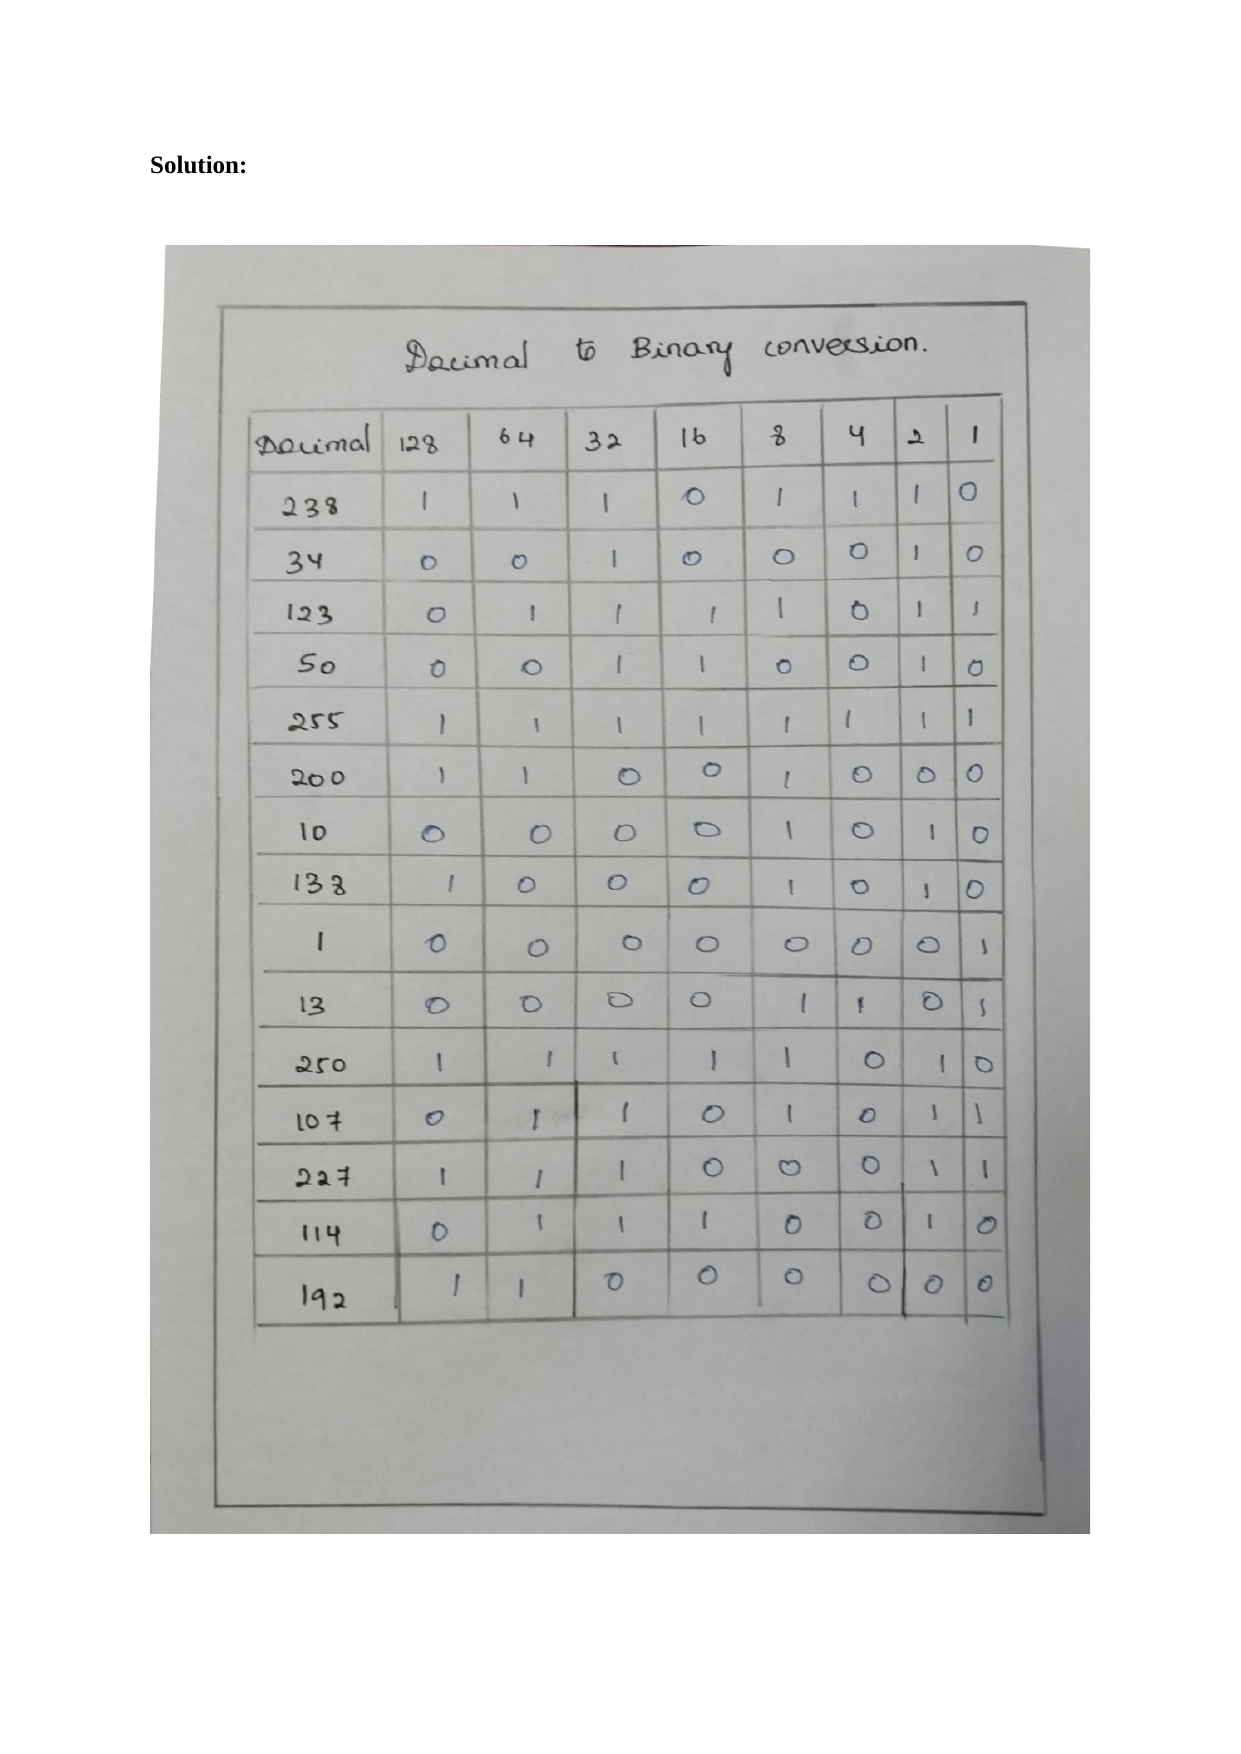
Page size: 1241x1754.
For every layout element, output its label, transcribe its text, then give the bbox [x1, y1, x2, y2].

text Solution: [150, 150, 1090, 179]
picture [150, 245, 1091, 1534]
